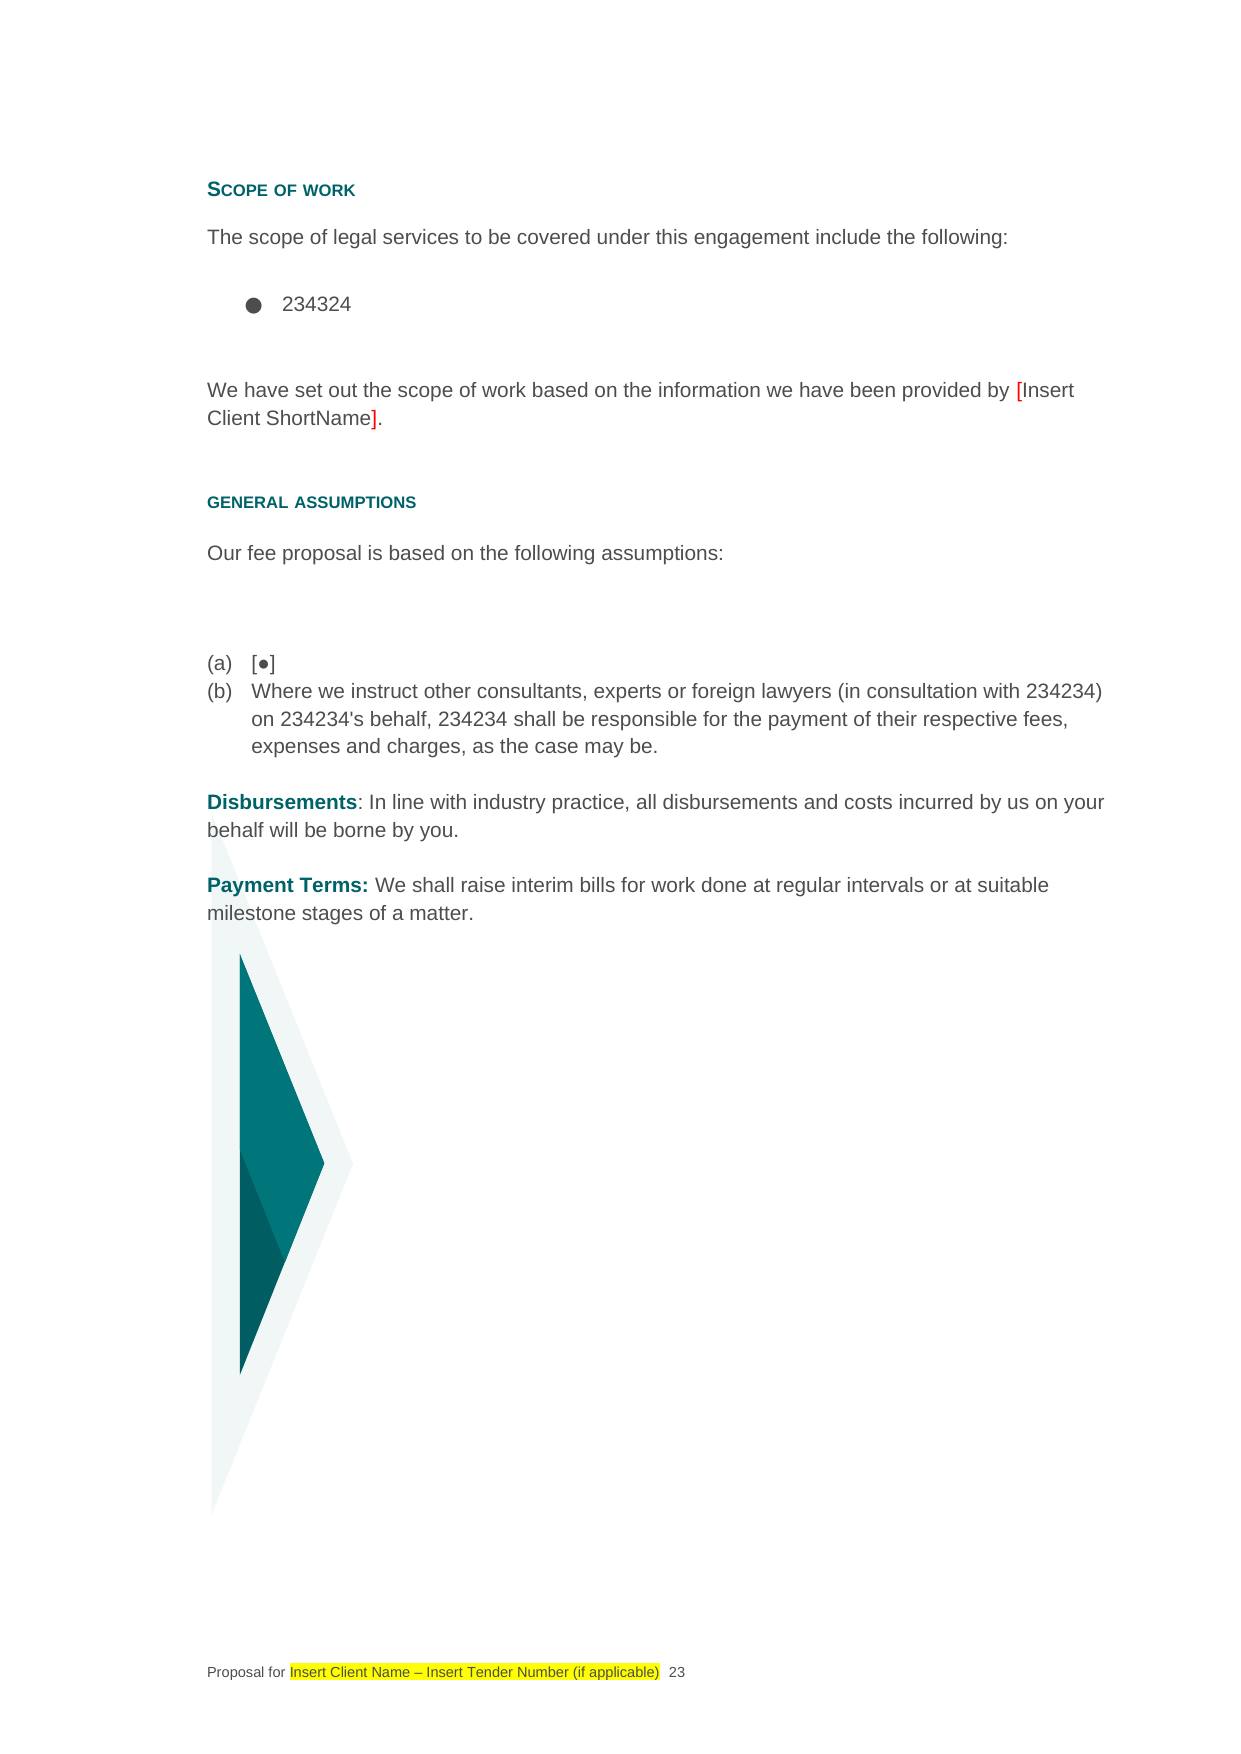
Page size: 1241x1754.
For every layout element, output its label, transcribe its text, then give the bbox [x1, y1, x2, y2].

text Our fee proposal is based on the following assumptions: [207, 540, 1122, 564]
text general assumptions [207, 489, 1122, 513]
text Payment Terms: We shall raise interim bills for work done at regular intervals or at suitable milestone stages of a matter. [207, 873, 1122, 924]
text Scope of work [207, 177, 1122, 201]
text Disbursements: In line with industry practice, all disbursements and costs incurred by us on your behalf will be borne by you. [207, 790, 1122, 841]
text The scope of legal services to be covered under this engagement include the following: [207, 225, 1122, 249]
list 234324 [244, 281, 1122, 323]
list Where we instruct other consultants, experts or foreign lawyers (in consultation with 234234) on 234234's behalf, 234234 shall be responsible for the payment of their respective fees, expenses and charges, as the case may be. [207, 679, 1122, 758]
text We have set out the scope of work based on the information we have been provided by [Insert Client ShortName]. [207, 378, 1122, 429]
list [●] [207, 651, 1122, 675]
